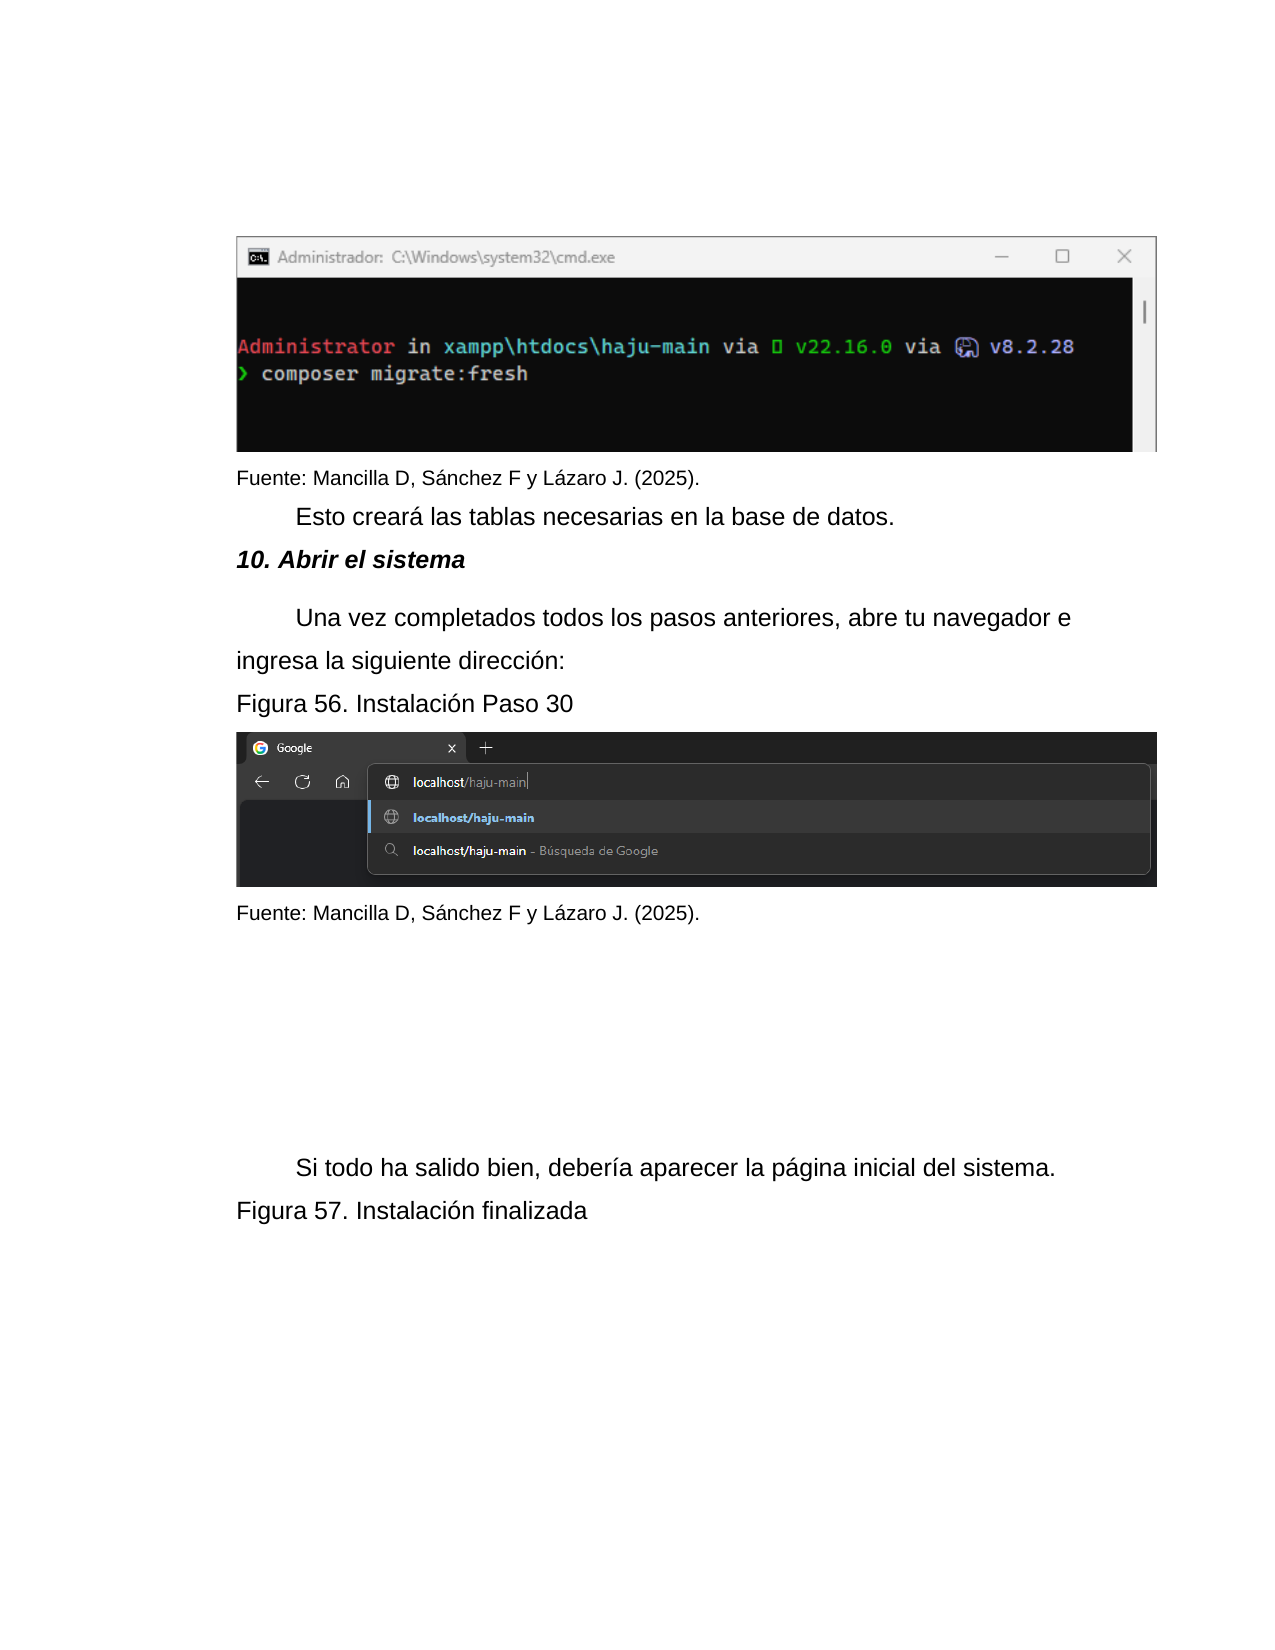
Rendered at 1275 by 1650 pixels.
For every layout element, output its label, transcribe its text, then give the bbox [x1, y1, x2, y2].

picture [236, 236, 1157, 452]
text Si todo ha salido bien, debería aparecer la página inicial del sistema. [236, 1153, 1098, 1182]
text Figura 56. Instalación Paso 30 [236, 689, 1098, 718]
subtitle 10. Abrir el sistema [236, 545, 1098, 574]
text Figura 57. Instalación finalizada [236, 1196, 1098, 1225]
text Fuente: Mancilla D, Sánchez F y Lázaro J. (2025). [236, 466, 1098, 490]
text Fuente: Mancilla D, Sánchez F y Lázaro J. (2025). [236, 901, 1098, 925]
text Esto creará las tablas necesarias en la base de datos. [295, 502, 1098, 531]
picture [236, 732, 1157, 887]
text Una vez completados todos los pasos anteriores, abre tu navegador e ingresa la siguiente dirección: [236, 603, 1098, 675]
